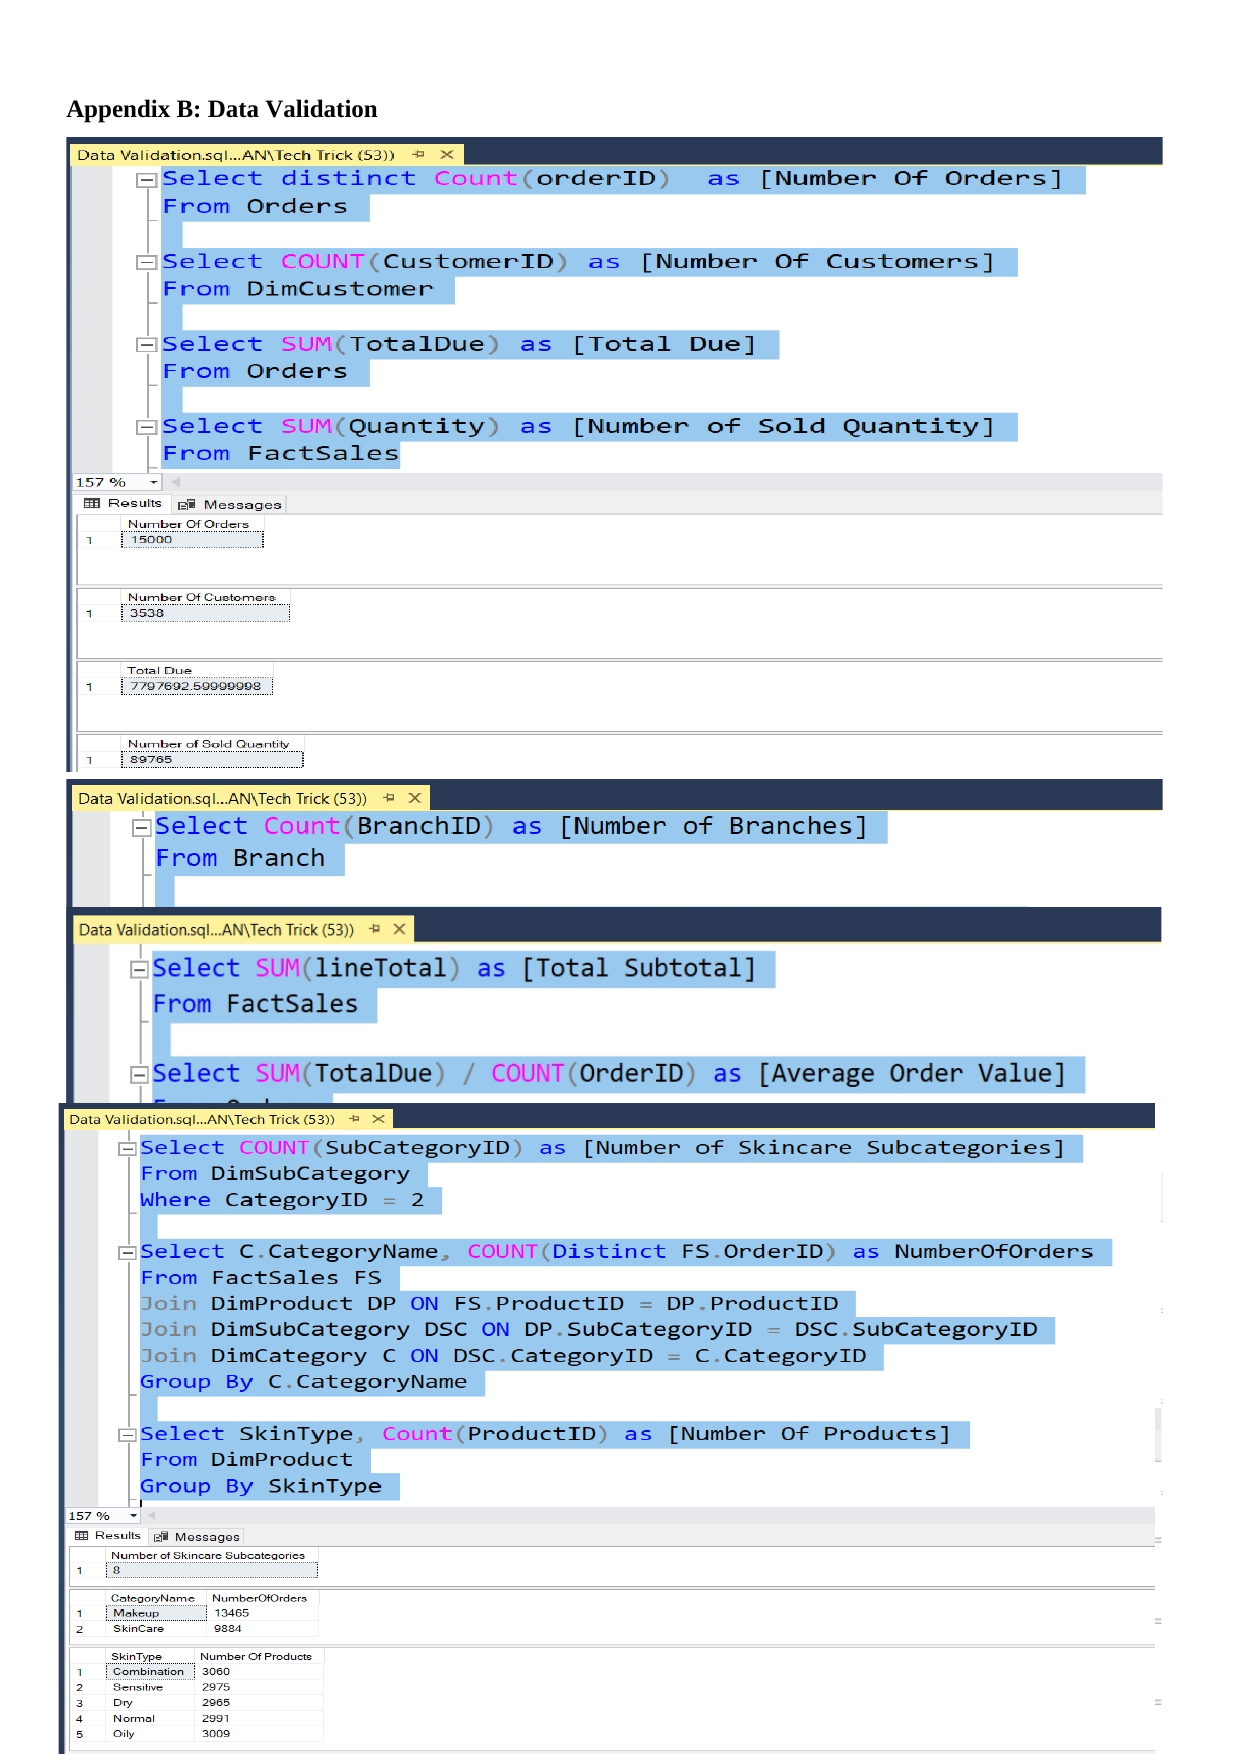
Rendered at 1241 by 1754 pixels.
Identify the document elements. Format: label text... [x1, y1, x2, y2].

text Appendix B: Data Validation [66, 94, 1162, 123]
picture [66, 137, 1163, 772]
picture [58, 779, 1163, 1754]
